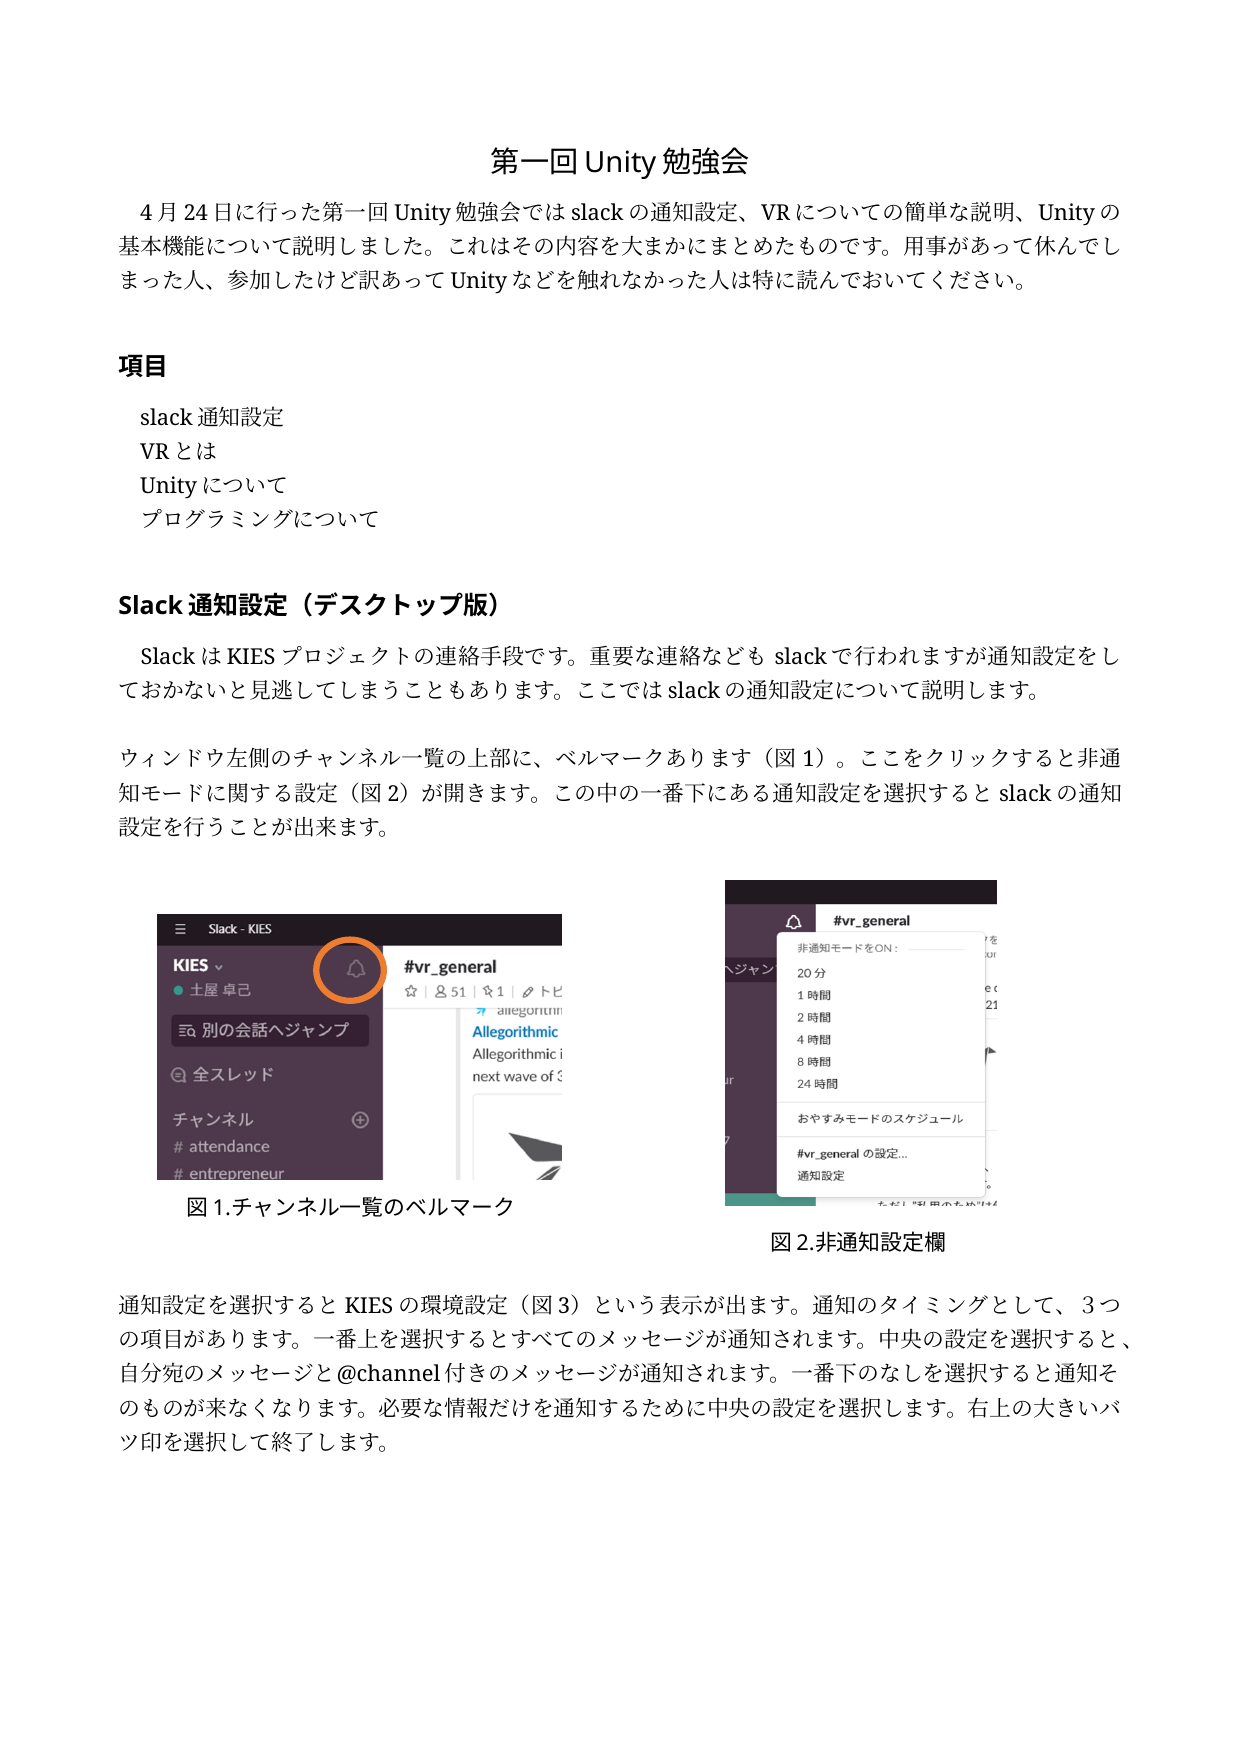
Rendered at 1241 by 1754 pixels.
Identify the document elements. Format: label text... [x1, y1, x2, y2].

text slack通知設定 [118, 399, 1122, 433]
text 4月24日に行った第一回Unity勉強会ではslackの通知設定、VRについての簡単な説明、Unityの基本機能について説明しました。これはその内容を大まかにまとめたものです。用事があって休んでしまった人、参加したけど訳あってUnityなどを触れなかった人は特に読んでおいてください。 [118, 194, 1122, 296]
text VRとは [118, 433, 1122, 467]
text SlackはKIESプロジェクトの連絡手段です。重要な連絡などもslackで行われますが通知設定をしておかないと見逃してしまうこともあります。ここではslackの通知設定について説明します。 [118, 638, 1122, 706]
text ウィンドウ左側のチャンネル一覧の上部に、ベルマークあります（図1）。ここをクリックすると非通知モードに関する設定（図2）が開きます。この中の一番下にある通知設定を選択するとslackの通知設定を行うことが出来ます。 [118, 740, 1122, 843]
text 第一回Unity勉強会 [118, 125, 1122, 194]
text Unityについて [118, 467, 1122, 501]
text 項目 [118, 330, 1122, 399]
text Slack通知設定（デスクトップ版） [118, 569, 1122, 638]
picture [725, 880, 997, 1206]
text プログラミングについて [118, 501, 1122, 535]
picture [157, 914, 562, 1180]
